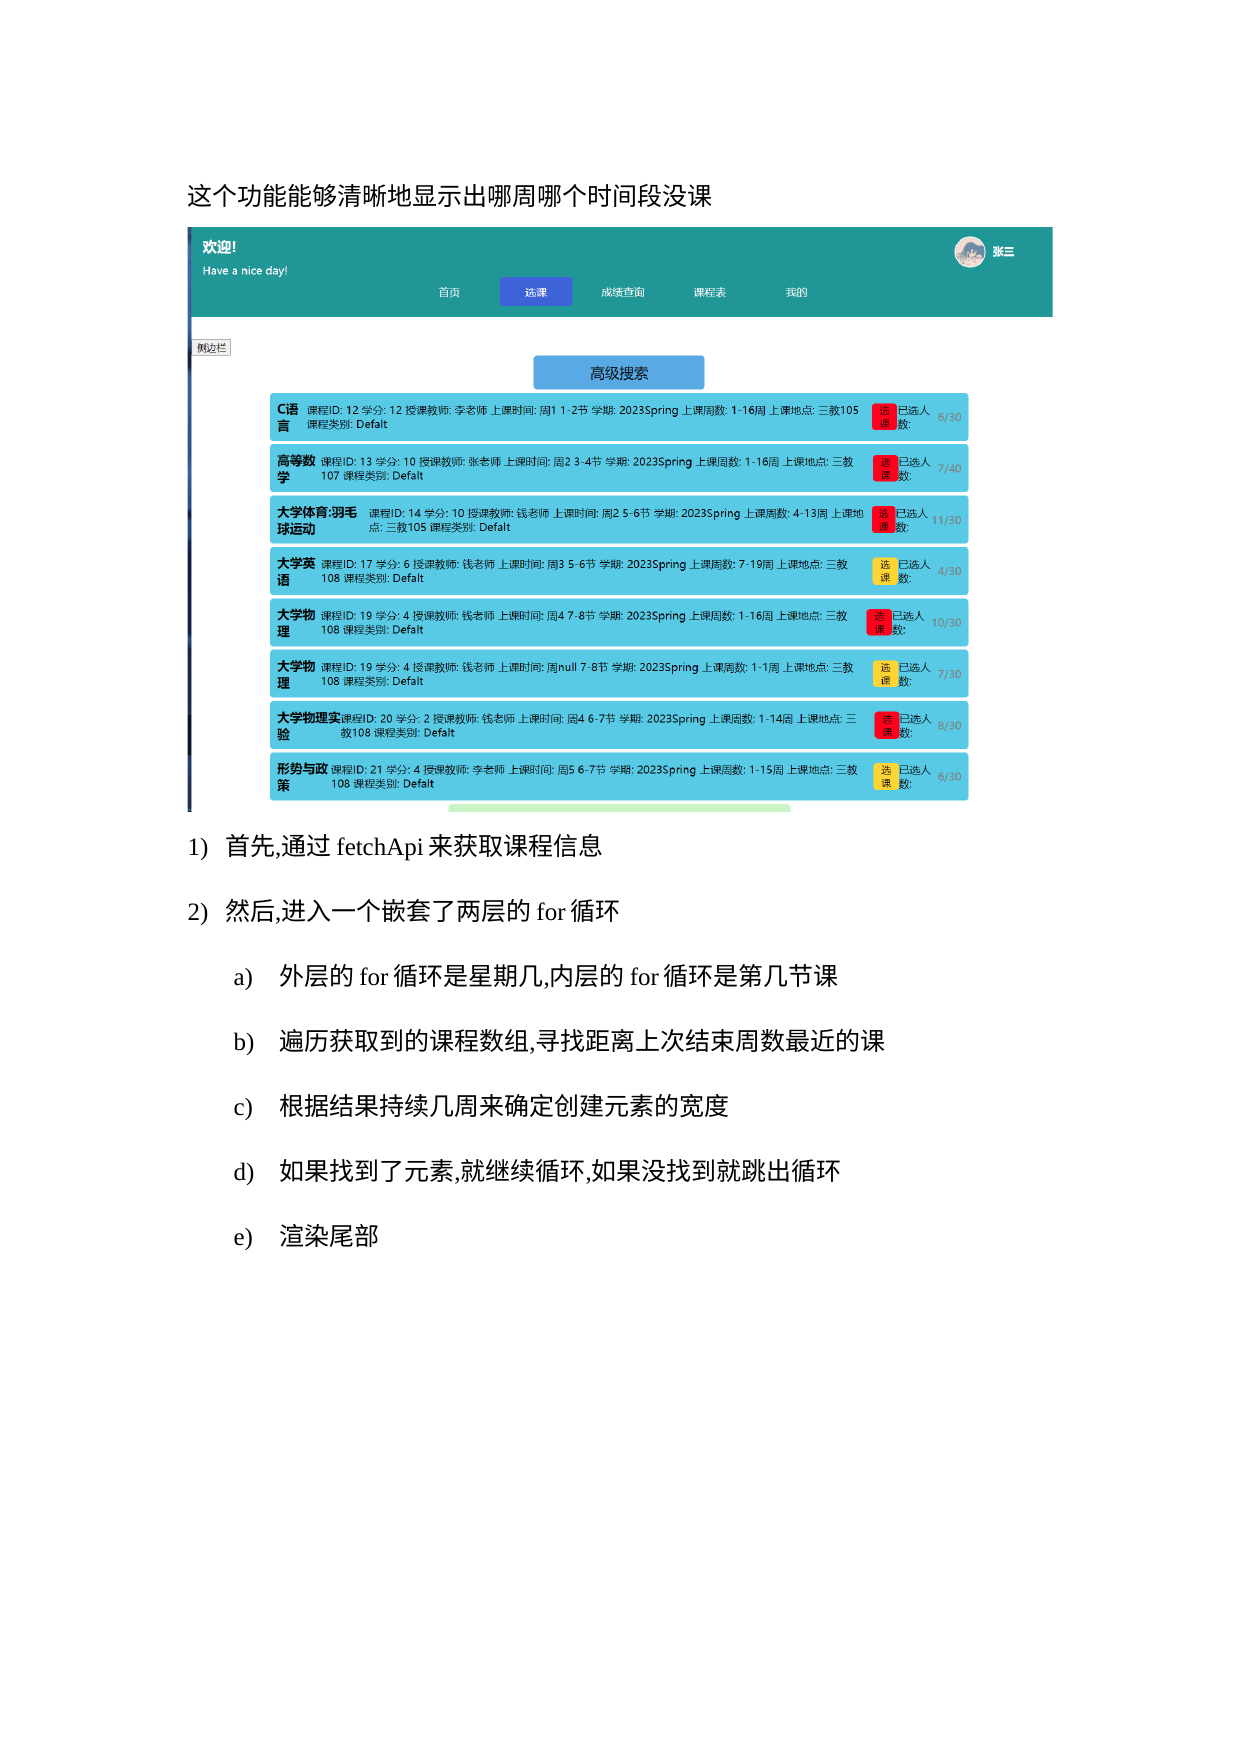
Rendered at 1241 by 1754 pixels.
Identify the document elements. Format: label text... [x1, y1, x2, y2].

list 根据结果持续几周来确定创建元素的宽度 [233, 1072, 1053, 1137]
picture [187, 227, 1053, 812]
list 首先,通过fetchApi来获取课程信息 [187, 812, 1053, 877]
list 遍历获取到的课程数组,寻找距离上次结束周数最近的课 [233, 1007, 1053, 1072]
list 如果找到了元素,就继续循环,如果没找到就跳出循环 [233, 1137, 1053, 1202]
text 这个功能能够清晰地显示出哪周哪个时间段没课 [187, 162, 1053, 227]
list 渲染尾部 [233, 1202, 1053, 1267]
list 外层的for循环是星期几,内层的for循环是第几节课 [233, 942, 1053, 1007]
list 然后,进入一个嵌套了两层的for循环 [187, 877, 1053, 942]
